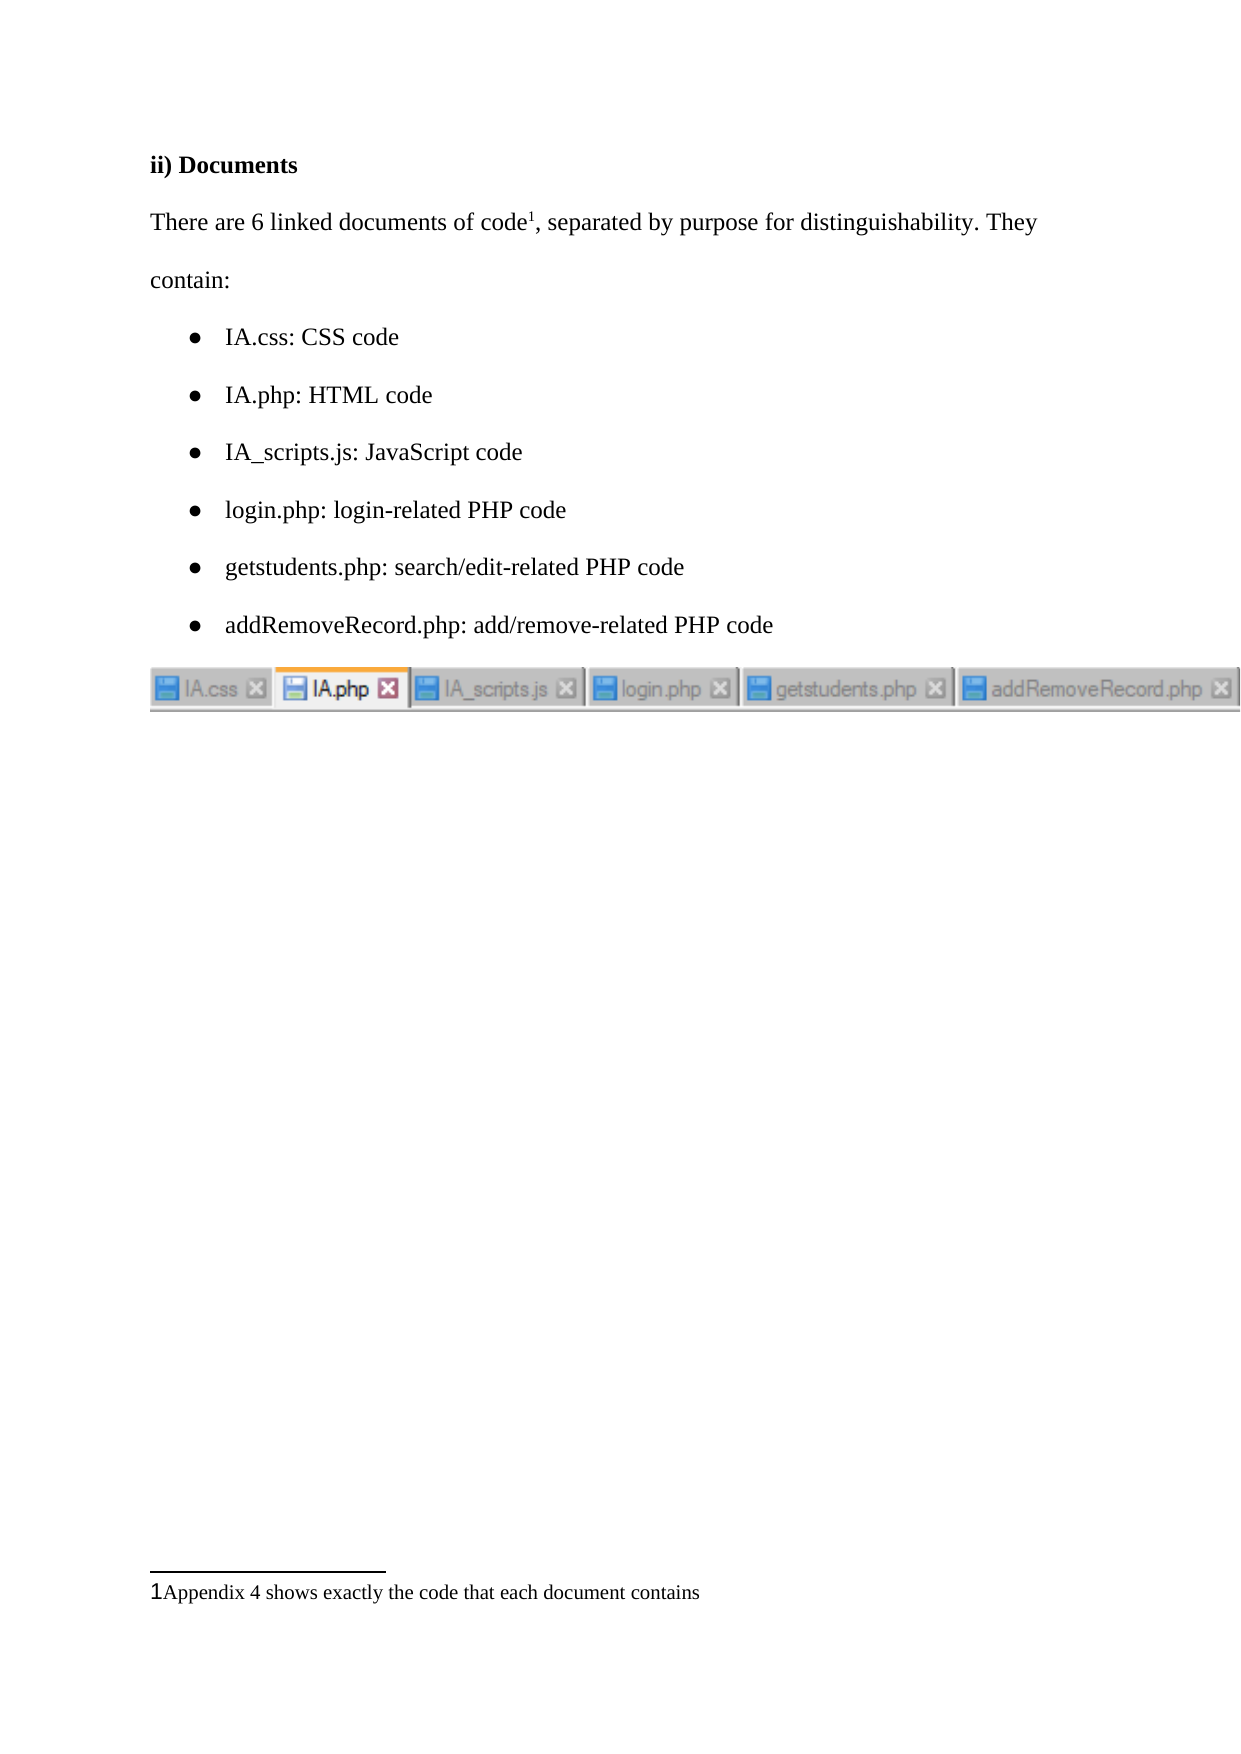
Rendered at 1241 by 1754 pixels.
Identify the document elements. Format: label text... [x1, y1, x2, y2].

list login.php: login-related PHP code [187, 495, 1090, 524]
text ii) Documents [150, 150, 1090, 179]
text There are 6 linked documents of code, separated by purpose for distinguishability. They contain: [150, 207, 1090, 294]
list addRemoveRecord.php: add/remove-related PHP code [187, 610, 1090, 639]
list IA_scripts.js: JavaScript code [187, 437, 1090, 466]
list IA.php: HTML code [187, 380, 1090, 409]
list IA.css: CSS code [187, 322, 1090, 351]
picture [150, 667, 1241, 712]
list getstudents.php: search/edit-related PHP code [187, 552, 1090, 581]
